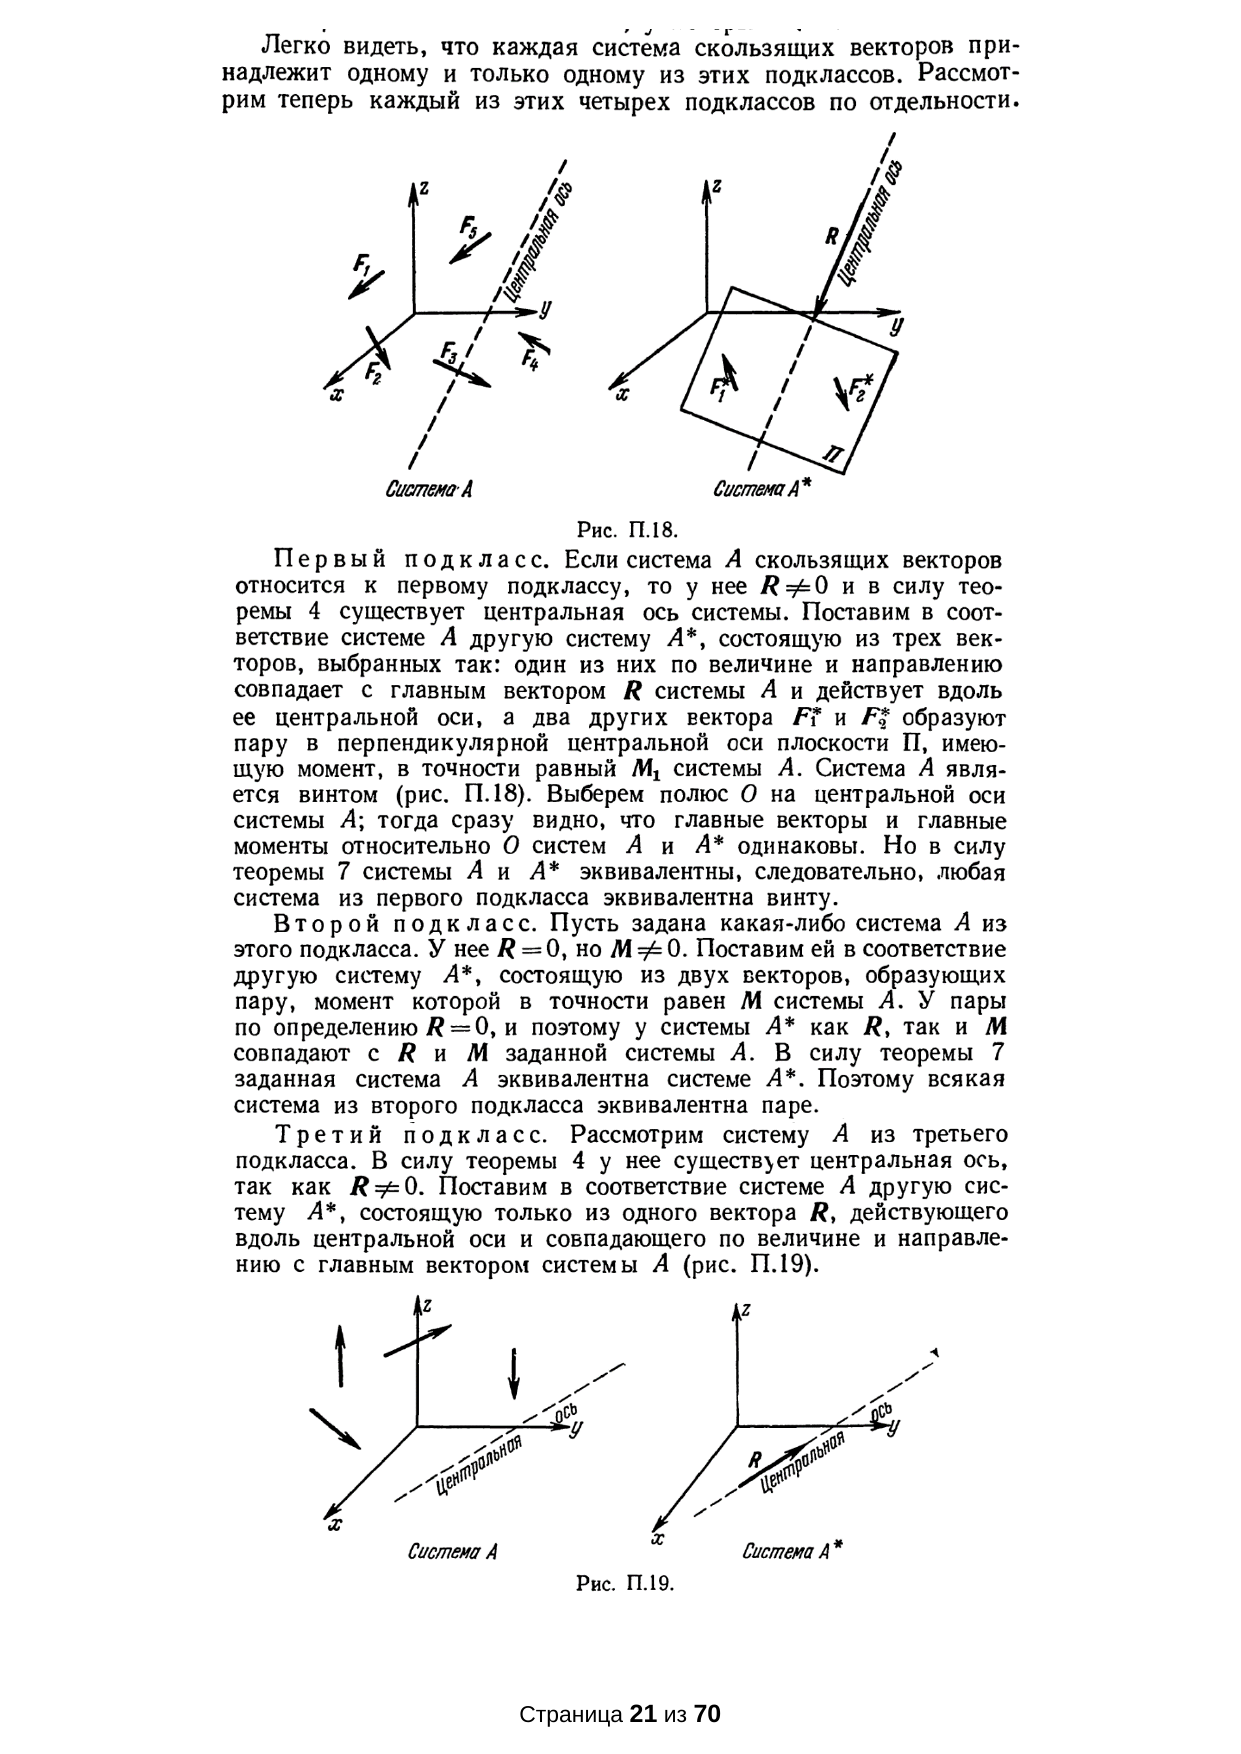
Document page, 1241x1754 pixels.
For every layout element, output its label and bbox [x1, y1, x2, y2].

picture [229, 1122, 1012, 1596]
picture [229, 546, 1011, 704]
picture [215, 29, 1025, 542]
picture [227, 707, 1013, 1119]
